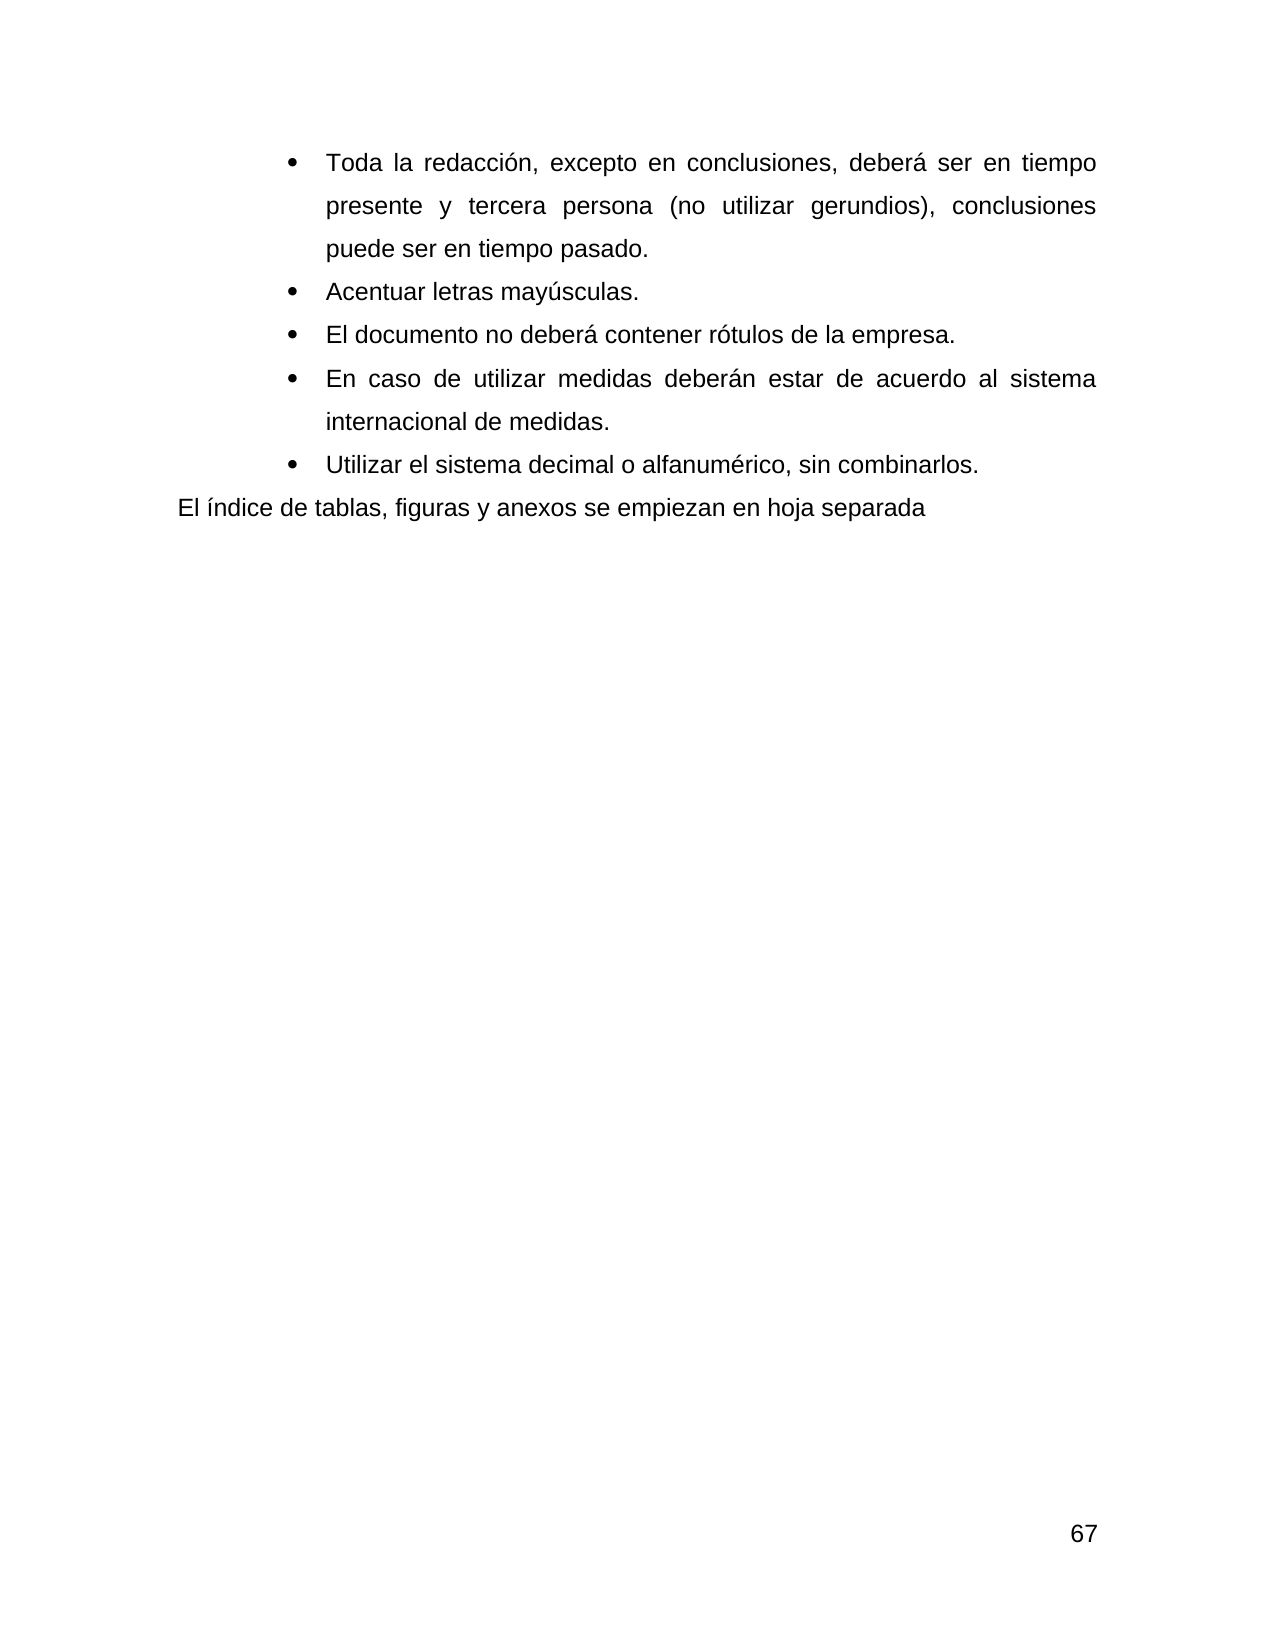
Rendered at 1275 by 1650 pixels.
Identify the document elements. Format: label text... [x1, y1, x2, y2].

list Toda la redacción, excepto en conclusiones, deberá ser en tiempo presente y tercera persona (no utilizar gerundios), conclusiones puede ser en tiempo pasado. [288, 148, 1098, 263]
list Acentuar letras mayúsculas. [288, 277, 1098, 306]
list En caso de utilizar medidas deberán estar de acuerdo al sistema internacional de medidas. [288, 363, 1098, 436]
list El documento no deberá contener rótulos de la empresa. [288, 320, 1098, 349]
list Utilizar el sistema decimal o alfanumérico, sin combinarlos. [288, 450, 1098, 479]
text El índice de tablas, figuras y anexos se empiezan en hoja separada [177, 493, 1098, 522]
